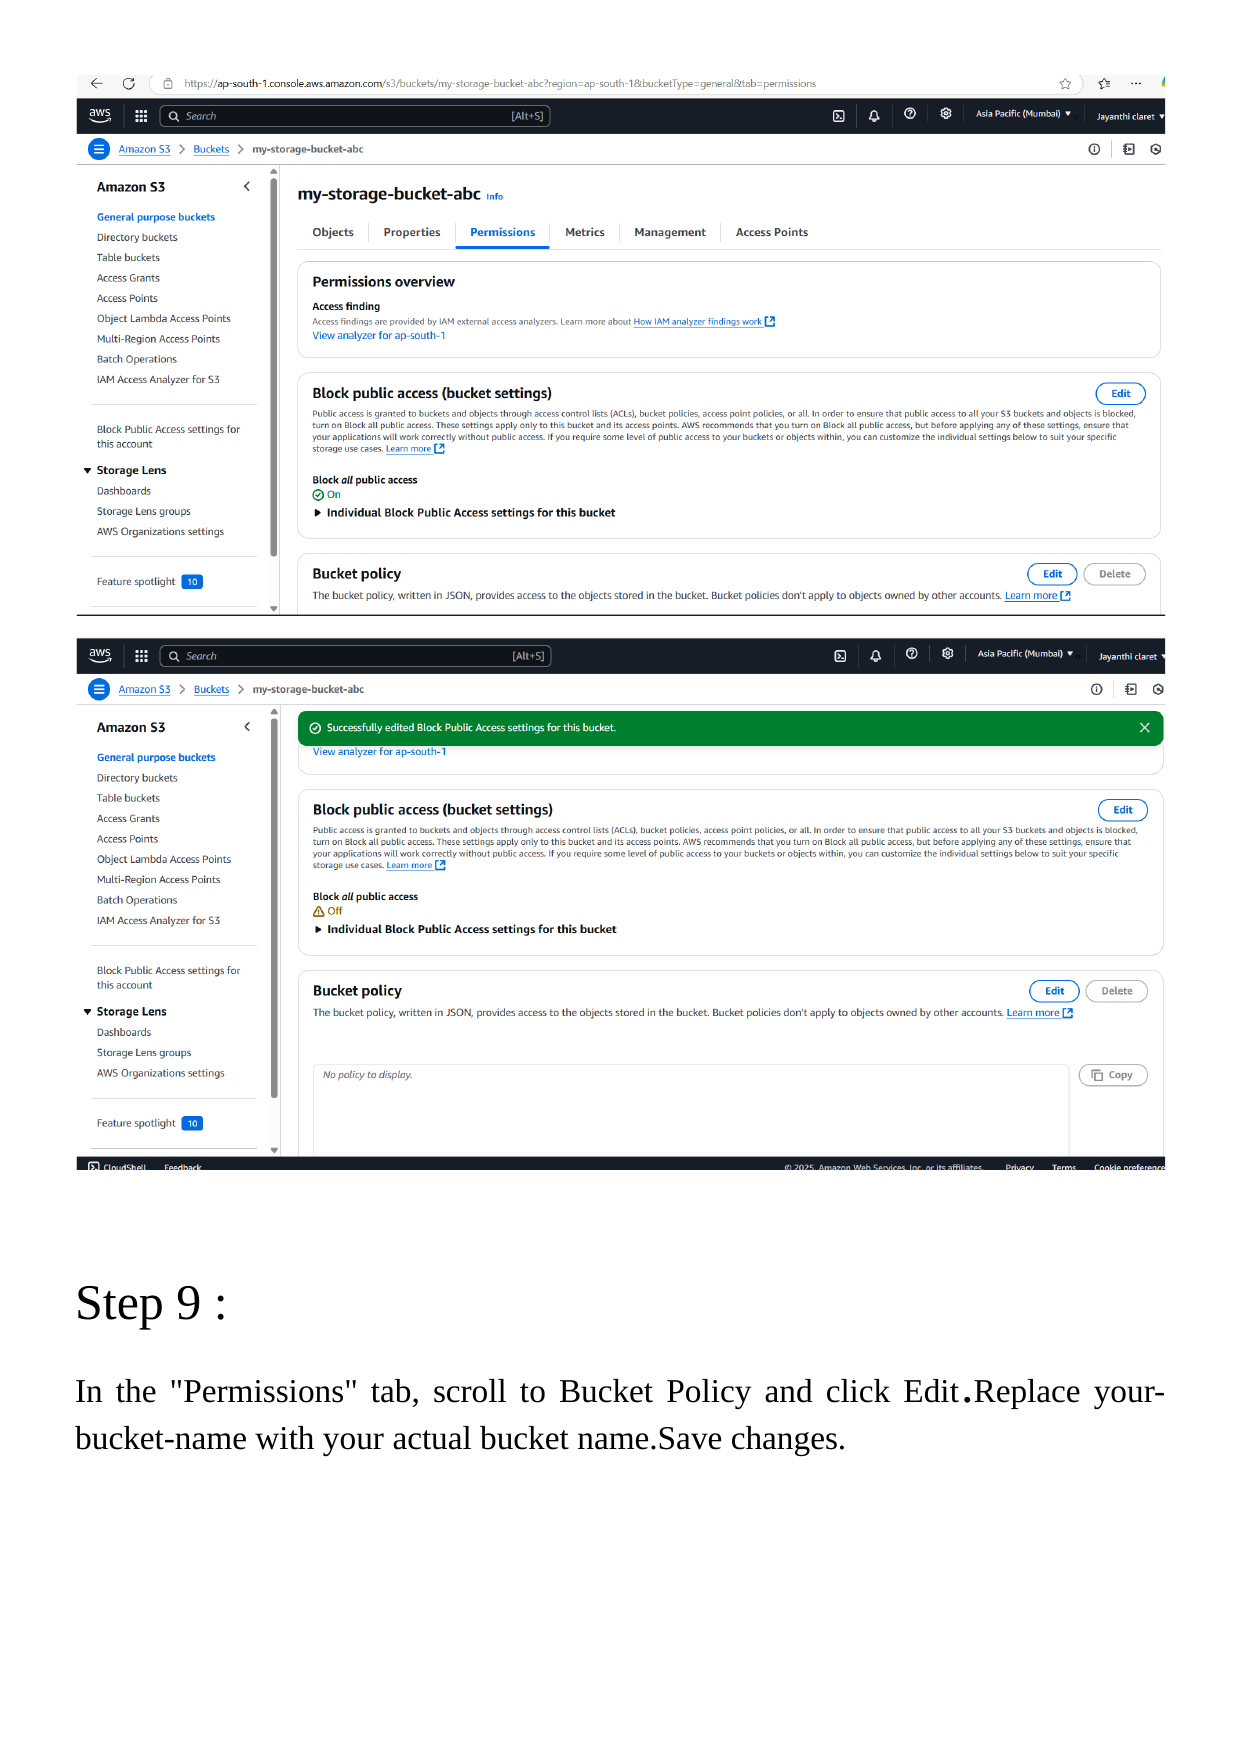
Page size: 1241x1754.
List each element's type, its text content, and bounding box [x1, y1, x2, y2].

text Step 9 : [75, 1273, 1165, 1330]
text In the "Permissions" tab, scroll to Bucket Policy and click Edit.Replace your-bucket-name with your actual bucket name.Save changes. [75, 1355, 1165, 1457]
picture [75, 75, 1166, 616]
picture [75, 636, 1166, 1170]
